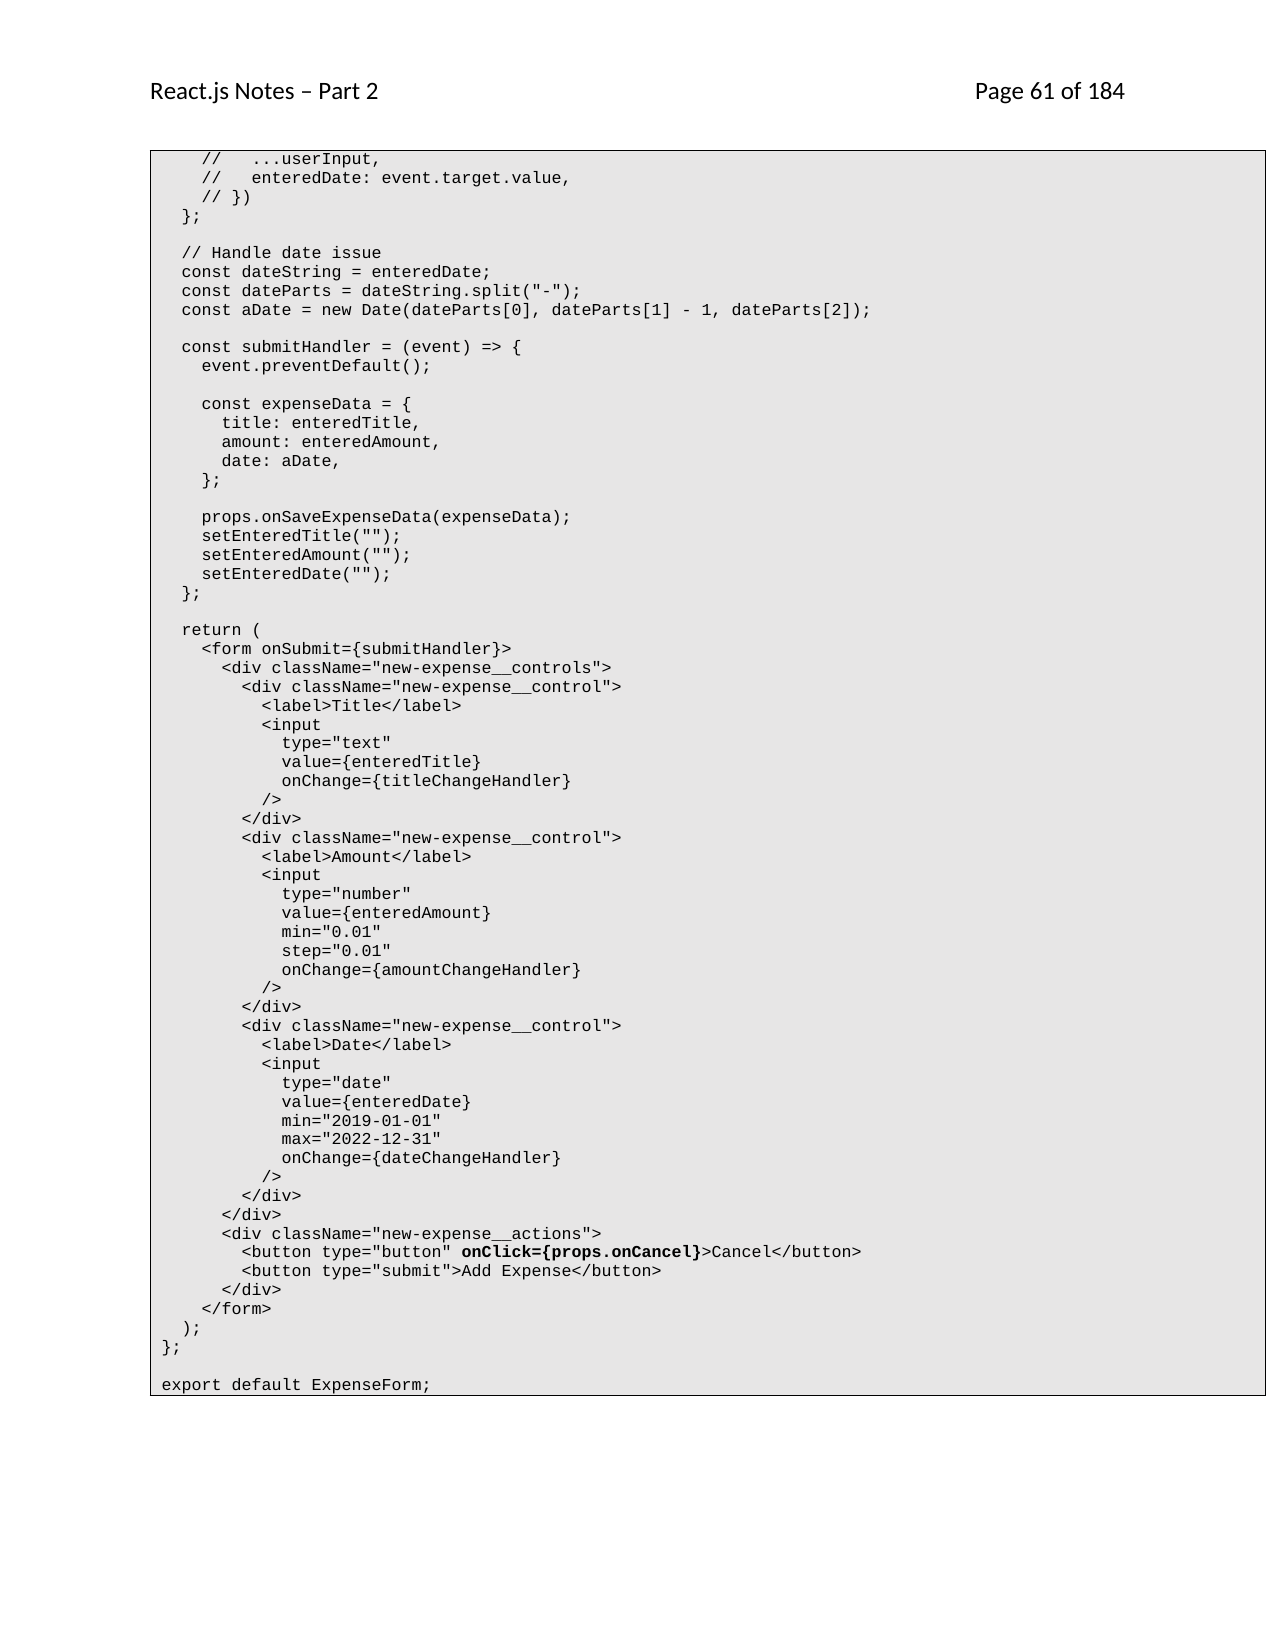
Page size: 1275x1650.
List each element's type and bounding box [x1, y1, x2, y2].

table_cell [151, 151, 1265, 1395]
